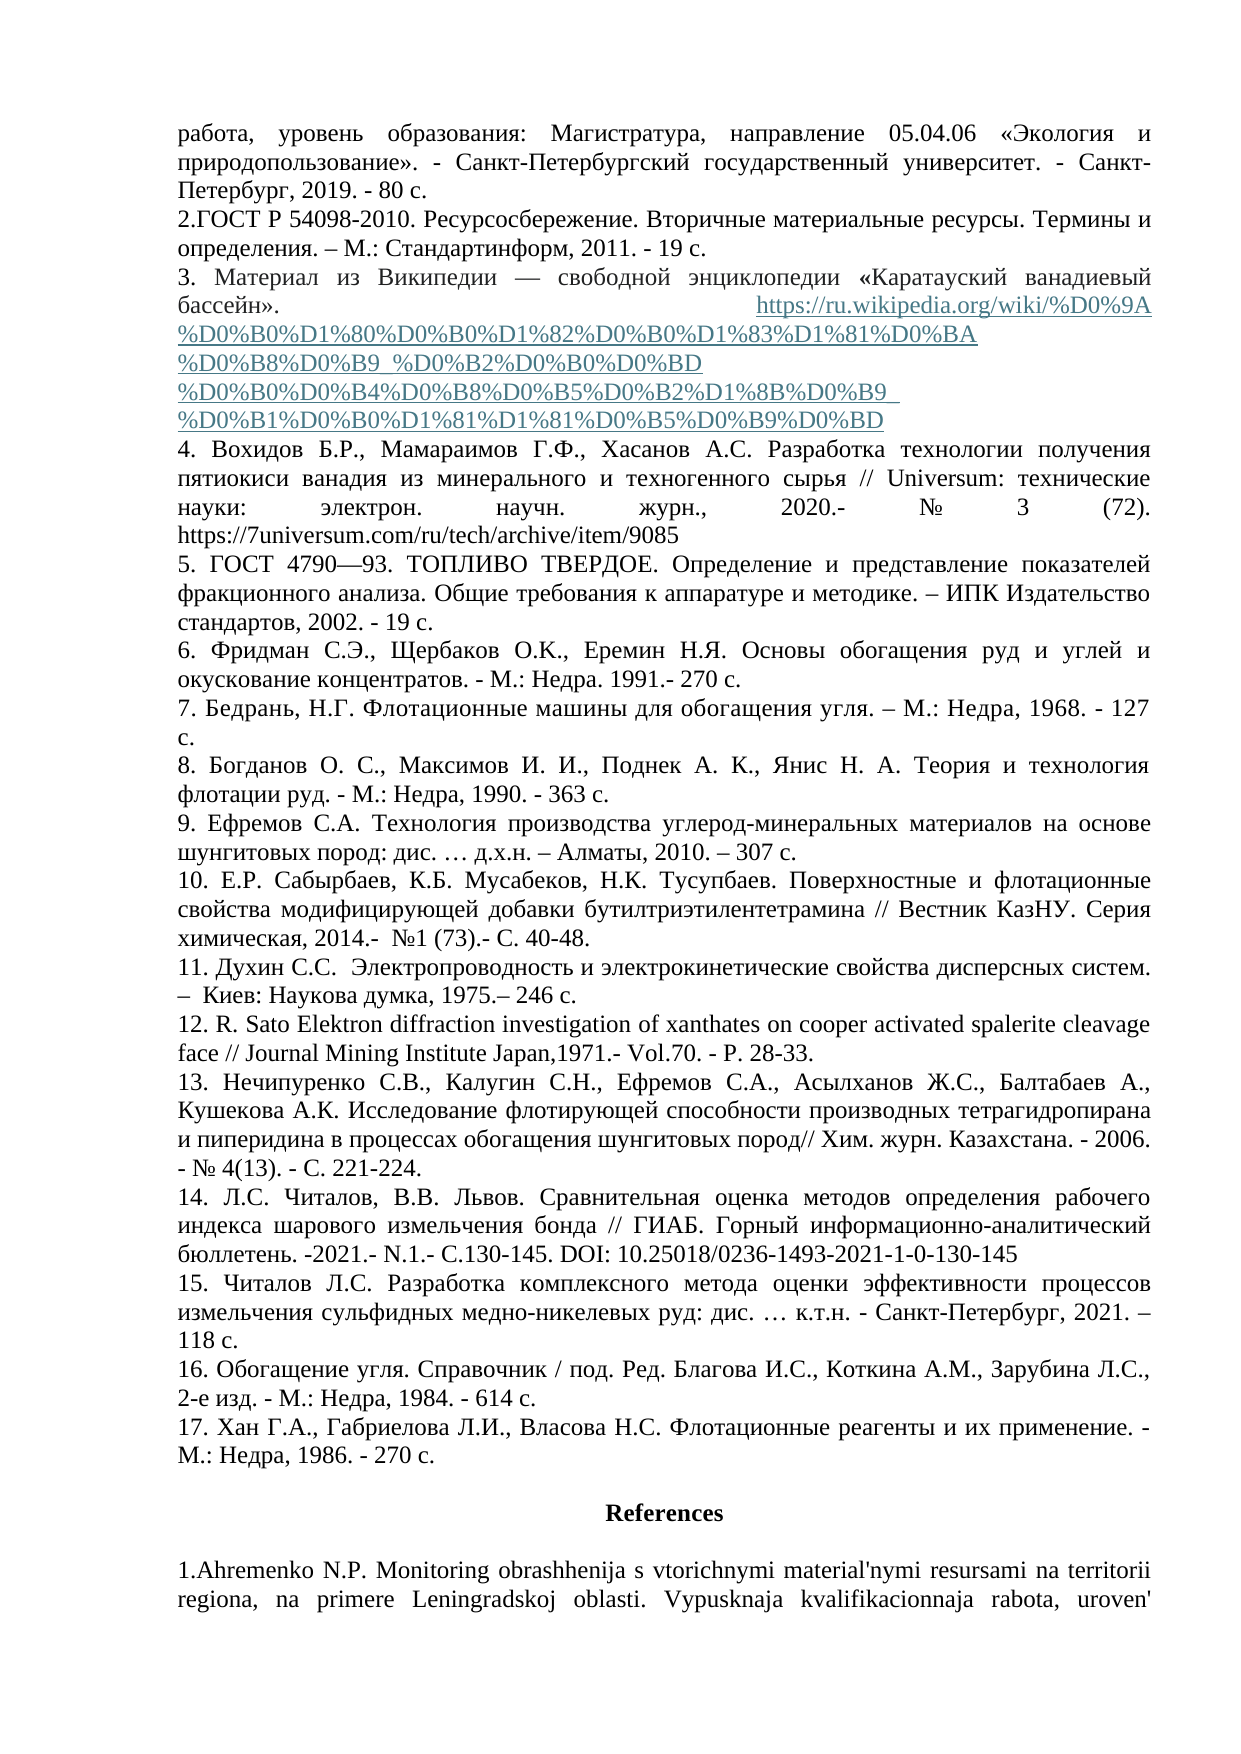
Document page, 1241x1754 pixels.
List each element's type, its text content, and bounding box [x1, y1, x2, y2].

text 8. Богданов О. С., Максимов И. И., Поднек А. К., Янис Н. А. Теория и технология флотации руд. - М.: Недра, 1990. - 363 с. [177, 751, 1152, 808]
text 10. Е.Р. Сабырбаев, К.Б. Мусабеков, Н.К. Тусупбаев. Поверхностные и флотационные свойства модифицирующей добавки бутилтриэтилентетрамина // Вестник КазНУ. Серия химическая, 2014.- №1 (73).- С. 40-48. [177, 866, 1152, 952]
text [177, 1556, 1152, 1613]
text 6. Фридман С.Э., Щербаков O.K., Еремин Н.Я. Основы обогащения руд и углей и окускование концентратов. - М.: Недра. 1991.- 270 с. [177, 636, 1152, 693]
text 15. Читалов Л.С. Разработка комплексного метода оценки эффективности процессов измельчения сульфидных медно-никелевых руд: дис. … к.т.н. - Санкт-Петербург, 2021. – 118 с. [177, 1268, 1152, 1354]
text 3. Материал из Википедии — свободной энциклопедии «Каратауский ванадиевый бассейн». https://ru.wikipedia.org/wiki/%D0%9A%D0%B0%D1%80%D0%B0%D1%82%D0%B0%D1%83%D1%81%D0%BA%D0%B8%D0%B9_%D0%B2%D0%B0%D0%BD%D0%B0%D0%B4%D0%B8%D0%B5%D0%B2%D1%8B%D0%B9_%D0%B1%D0%B0%D1%81%D1%81%D0%B5%D0%B9%D0%BD [177, 262, 1152, 434]
text 12. R. Sato Elektron diffraction investigation of xanthates on cooper activated spalerite cleavage face // Journal Mining Institute Japan,1971.- Vol.70. - Р. 28-33. [177, 1009, 1152, 1067]
text 11. Духин С.С. Электропроводность и электрокинетические свойства дисперсных систем. – Киев: Наукова думка, 1975.– 246 с. [177, 952, 1152, 1009]
text 16. Обогащение угля. Справочник / под. Ред. Благова И.С., Коткина А.М., Зарубина Л.С., 2-е изд. - М.: Недра, 1984. - 614 с. [177, 1354, 1152, 1412]
text 17. Хан Г.А., Габриелова Л.И., Власова Н.С. Флотационные реагенты и их применение. - М.: Недра, 1986. - 270 с. [177, 1412, 1152, 1469]
text 5. ГОСТ 4790—93. ТОПЛИВО ТВЕРДОЕ. Определение и представление показателей фракционного анализа. Общие требования к аппаратуре и методике. – ИПК Издательство стандартов, 2002. - 19 с. [177, 549, 1152, 636]
text 7. Бедрань, Н.Г. Флотационные машины для обогащения угля. – М.: Недра, 1968. - 127 с. [177, 693, 1152, 751]
text 14. Л.С. Читалов, В.В. Львов. Сравнительная оценка методов определения рабочего индекса шарового измельчения бонда // ГИАБ. Горный информационно-аналитический бюллетень. -2021.- N.1.- С.130-145. DOI: 10.25018/0236-1493-2021-1-0-130-145 [177, 1182, 1152, 1268]
text 4. Вохидов Б.Р., Мамараимов Г.Ф., Хасанов А.С. Разработка технологии получения пятиокиси ванадия из минерального и техногенного сырья // Universum: технические науки: электрон. научн. журн., 2020.- № 3 (72). https://7universum.com/ru/tech/archive/item/9085 [177, 434, 1152, 549]
text References [177, 1498, 1152, 1527]
text 2.ГОСТ Р 54098-2010. Ресурсосбережение. Вторичные материальные ресурсы. Термины и определения. – М.: Стандартинформ, 2011. - 19 с. [177, 204, 1152, 262]
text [177, 118, 1152, 204]
text 9. Ефремов С.А. Технология производства углерод-минеральных материалов на основе шунгитовых пород: дис. … д.х.н. – Алматы, 2010. – 307 с. [177, 808, 1152, 866]
text 13. Нечипуренко С.В., Калугин С.Н., Ефремов С.А., Асылханов Ж.С., Балтабаев А., Кушекова А.К. Исследование флотирующей способности производных тетрагидропирана и пиперидина в процессах обогащения шунгитовых пород// Хим. журн. Казахстана. - 2006. - № 4(13). - С. 221-224. [177, 1067, 1152, 1182]
